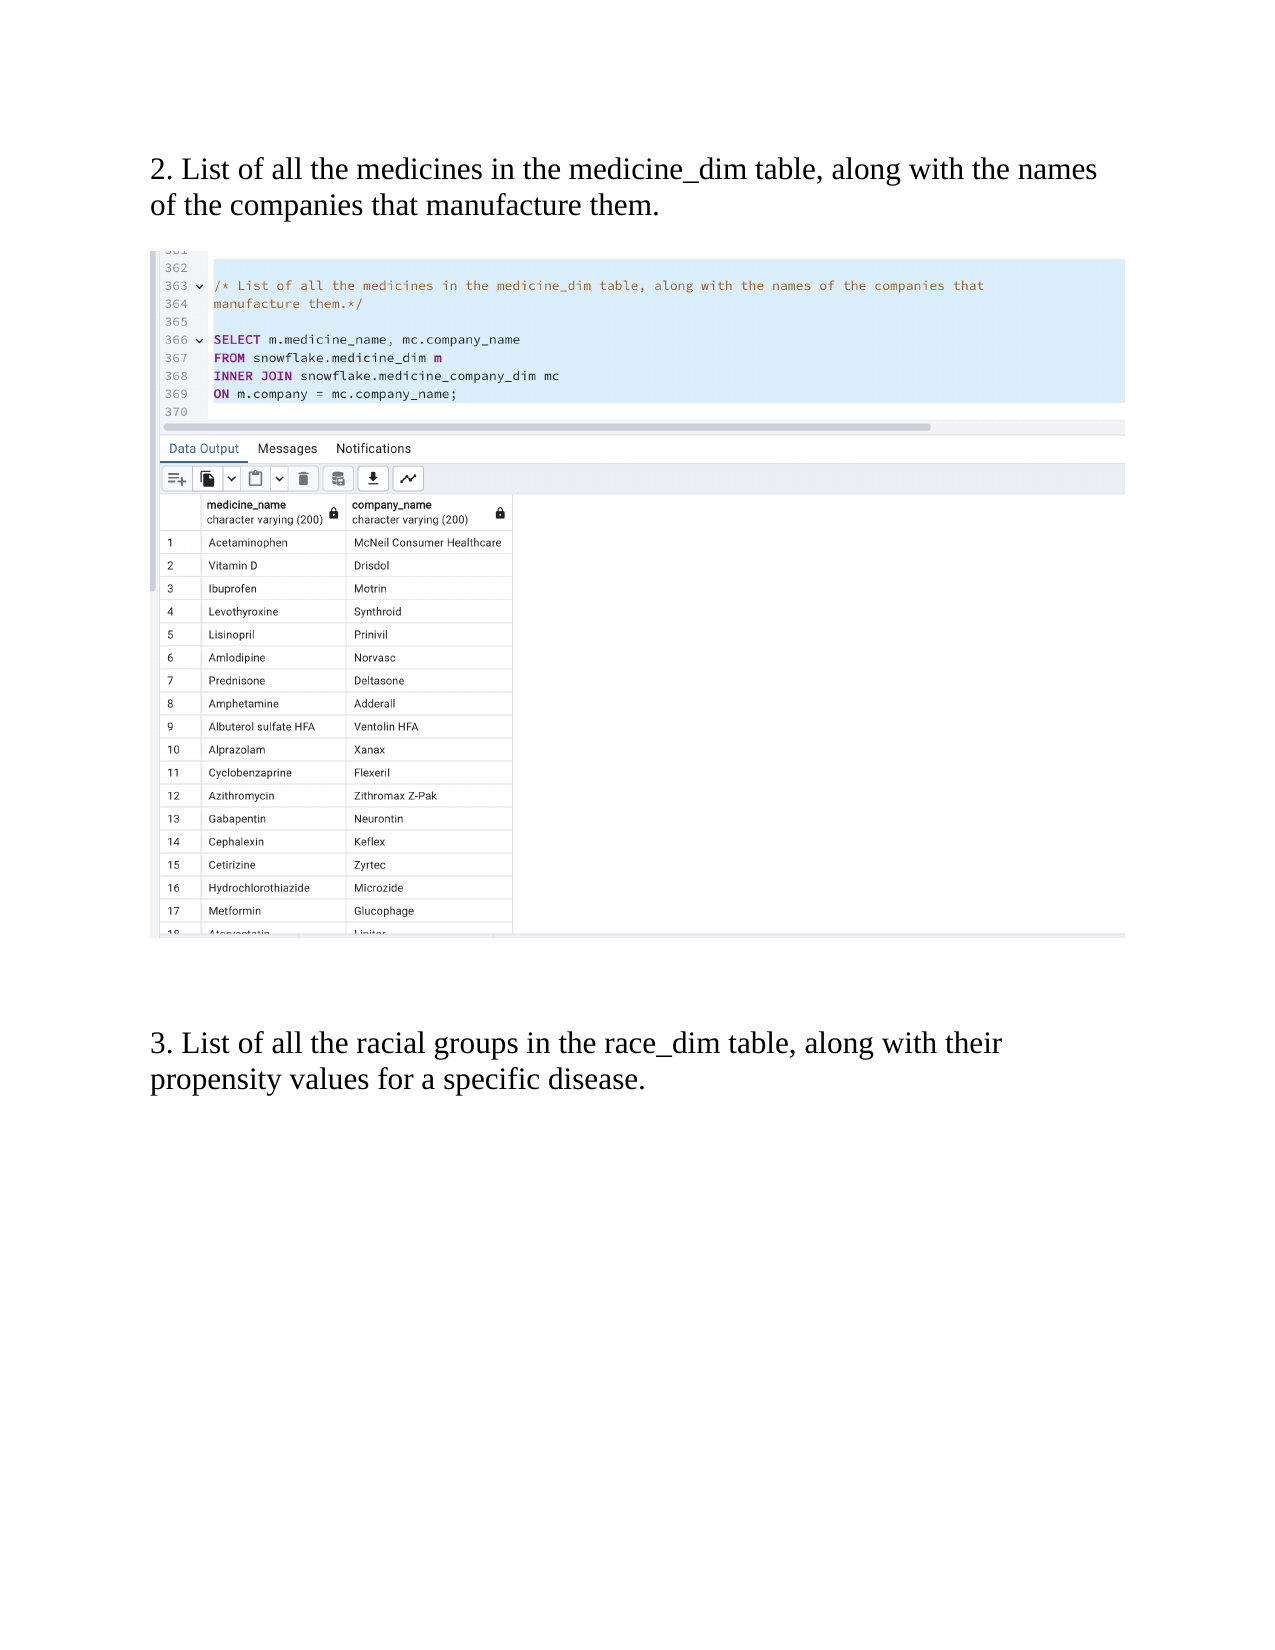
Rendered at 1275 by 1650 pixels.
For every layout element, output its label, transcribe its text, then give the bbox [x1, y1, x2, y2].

text 3. List of all the racial groups in the race_dim table, along with their propensity values for a specific disease. [150, 1024, 1125, 1096]
picture [150, 251, 1125, 938]
text 2. List of all the medicines in the medicine_dim table, along with the names of the companies that manufacture them. [150, 150, 1125, 222]
